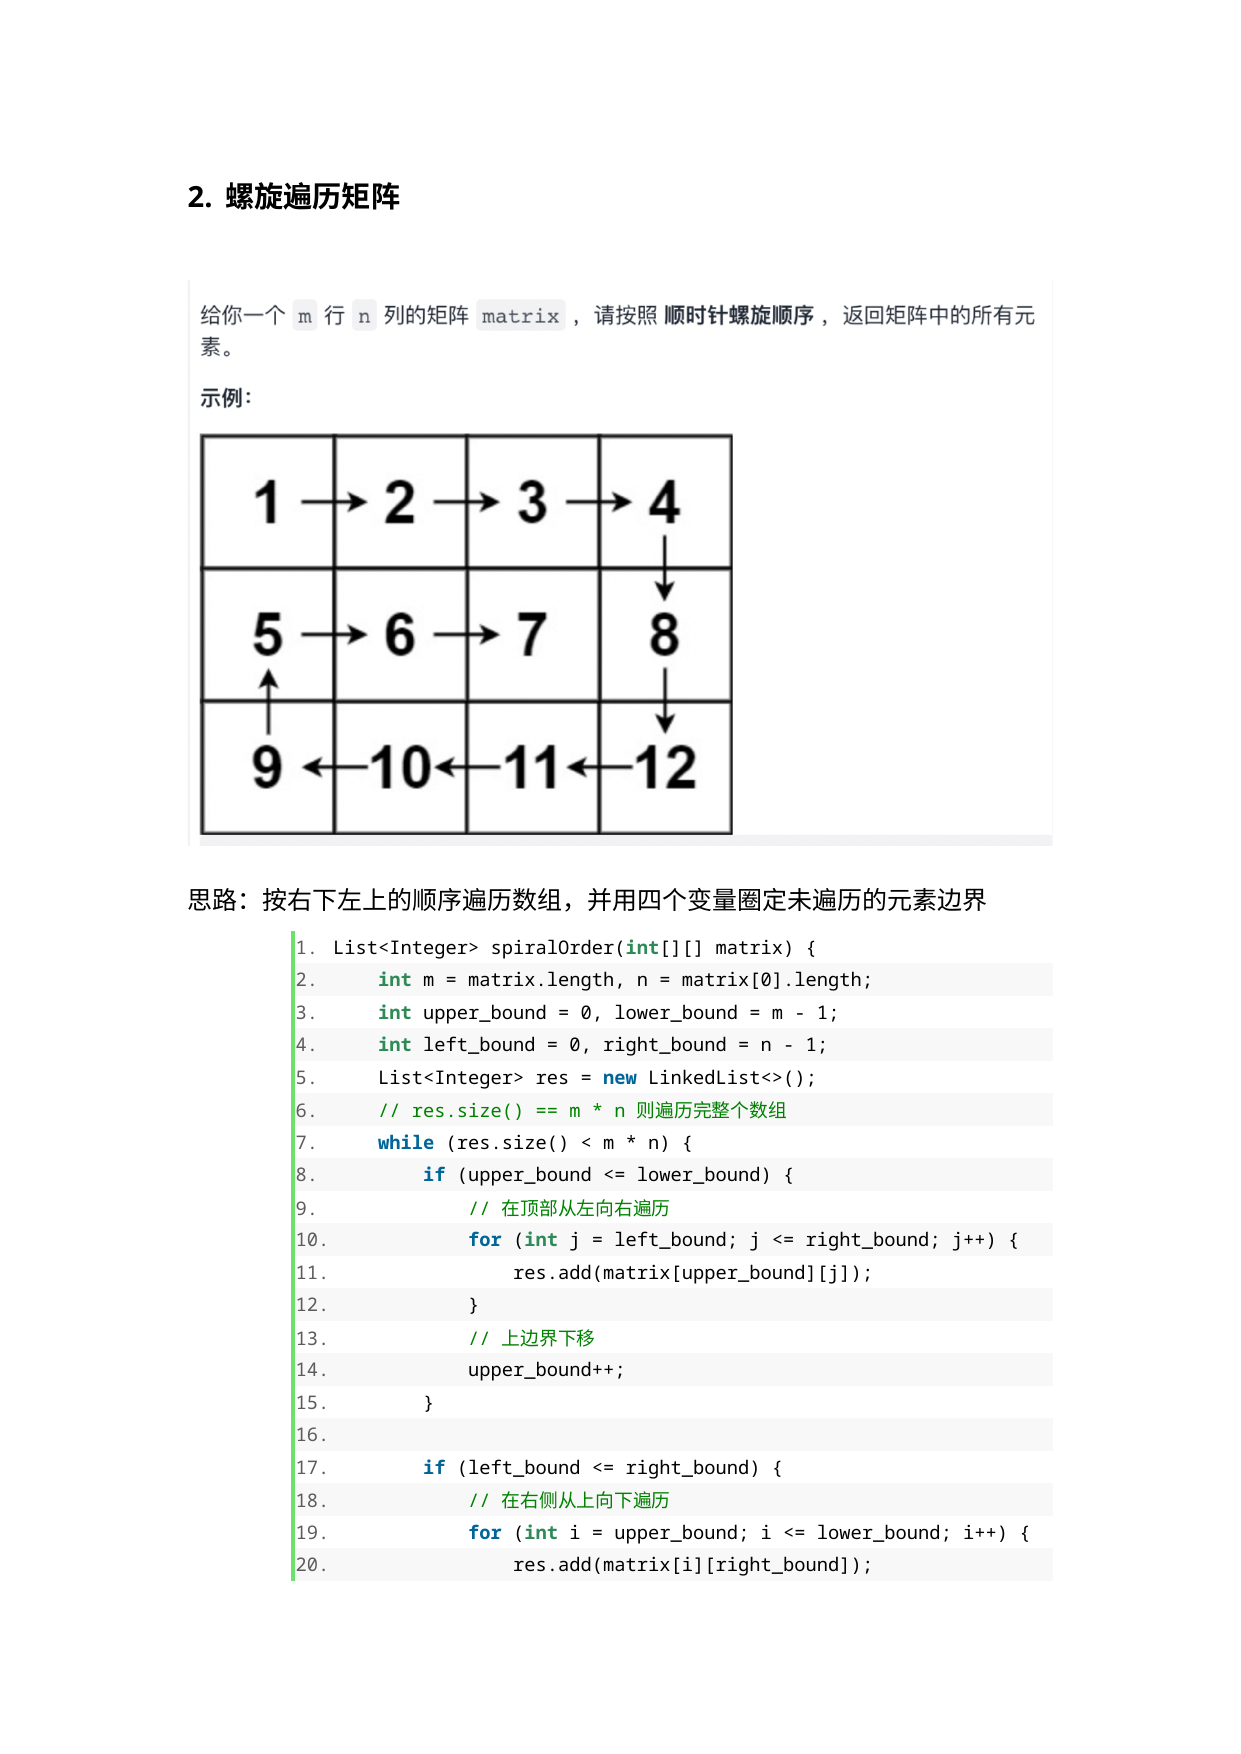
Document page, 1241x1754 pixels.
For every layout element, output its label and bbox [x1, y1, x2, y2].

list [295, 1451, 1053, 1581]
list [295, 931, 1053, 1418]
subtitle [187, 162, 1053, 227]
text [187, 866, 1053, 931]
picture [187, 280, 1053, 846]
